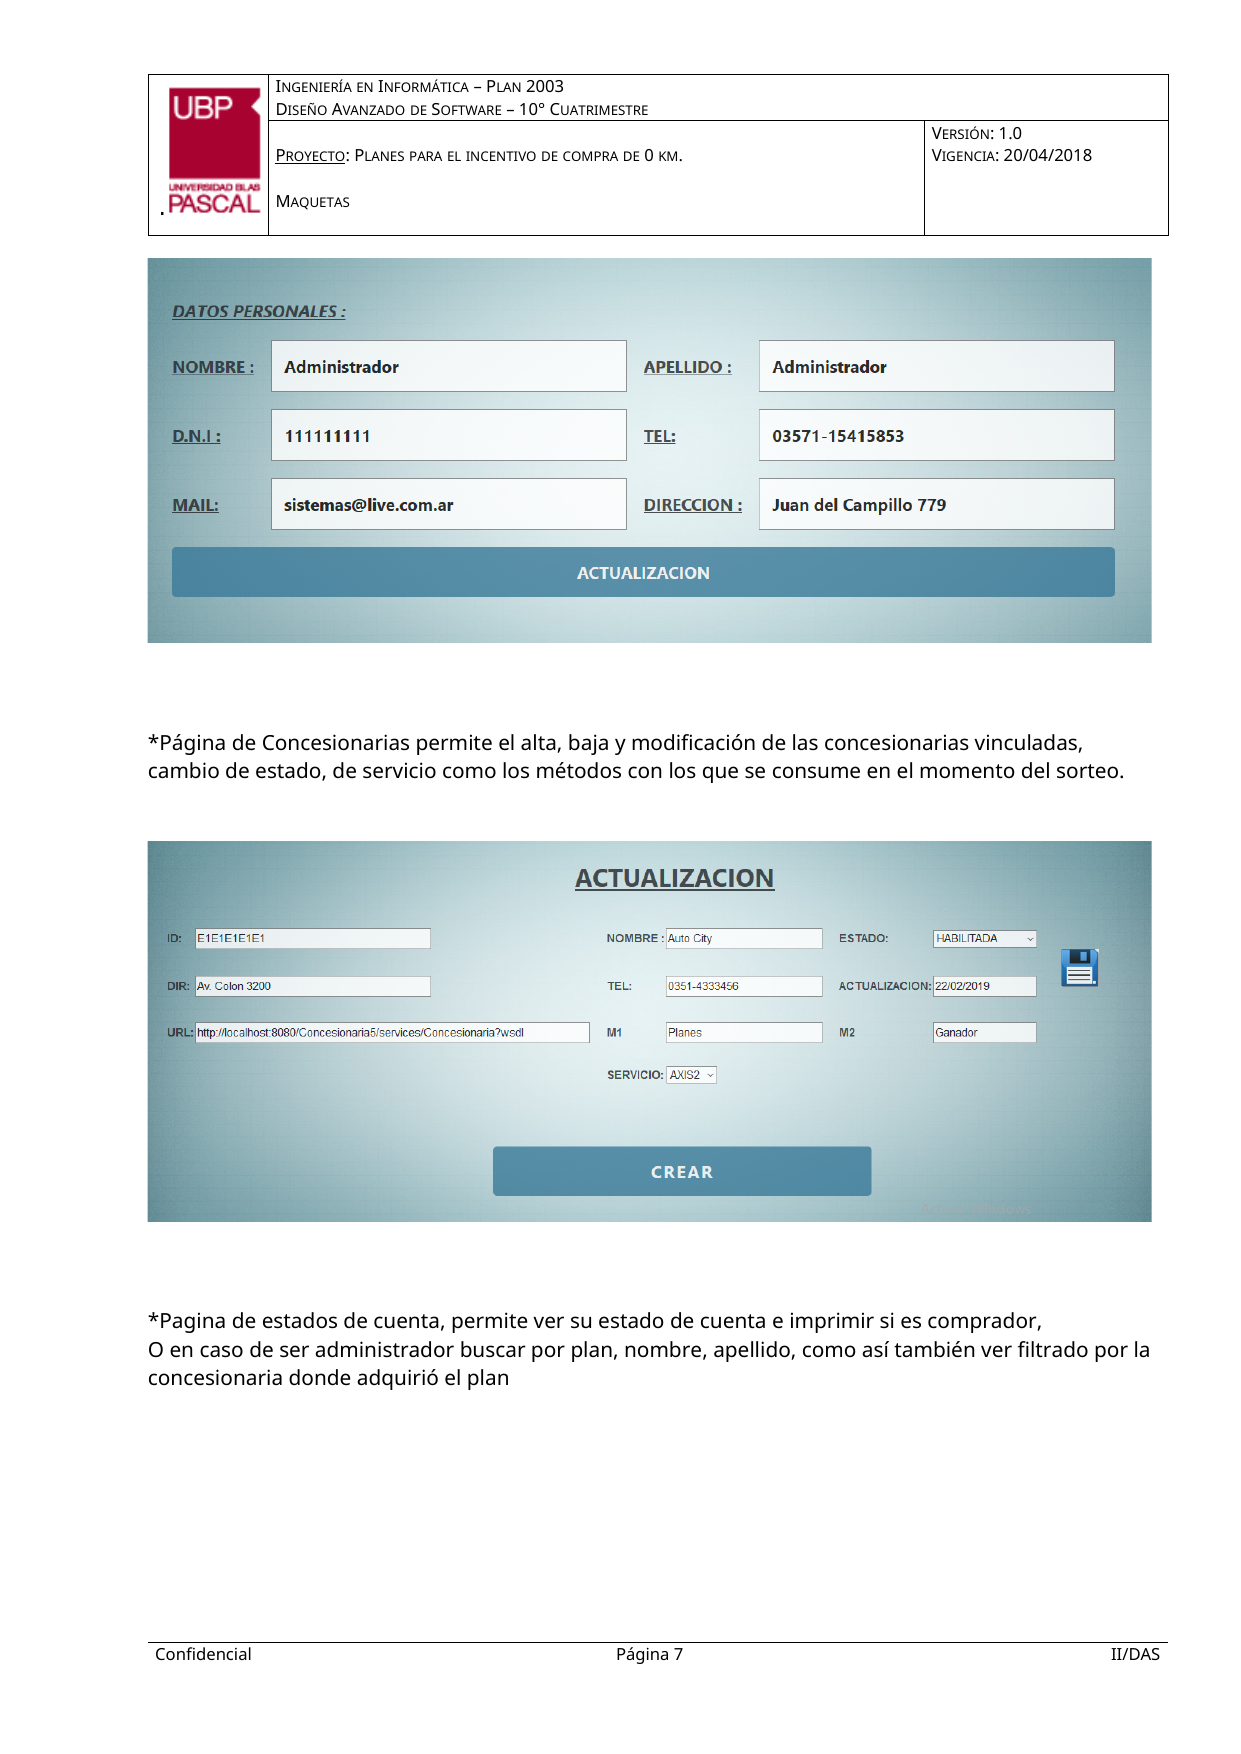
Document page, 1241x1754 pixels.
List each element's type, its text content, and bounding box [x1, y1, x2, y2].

picture [147, 258, 1152, 643]
picture [147, 841, 1152, 1222]
picture [168, 87, 261, 216]
text O en caso de ser administrador buscar por plan, nombre, apellido, como así también ver filtrado por la concesionaria donde adquirió el plan [148, 1335, 1152, 1392]
text *Pagina de estados de cuenta, permite ver su estado de cuenta e imprimir si es comprador, [148, 1307, 1152, 1335]
text *Página de Concesionarias permite el alta, baja y modificación de las concesionarias vinculadas, cambio de estado, de servicio como los métodos con los que se consume en el momento del sorteo. [148, 728, 1152, 785]
